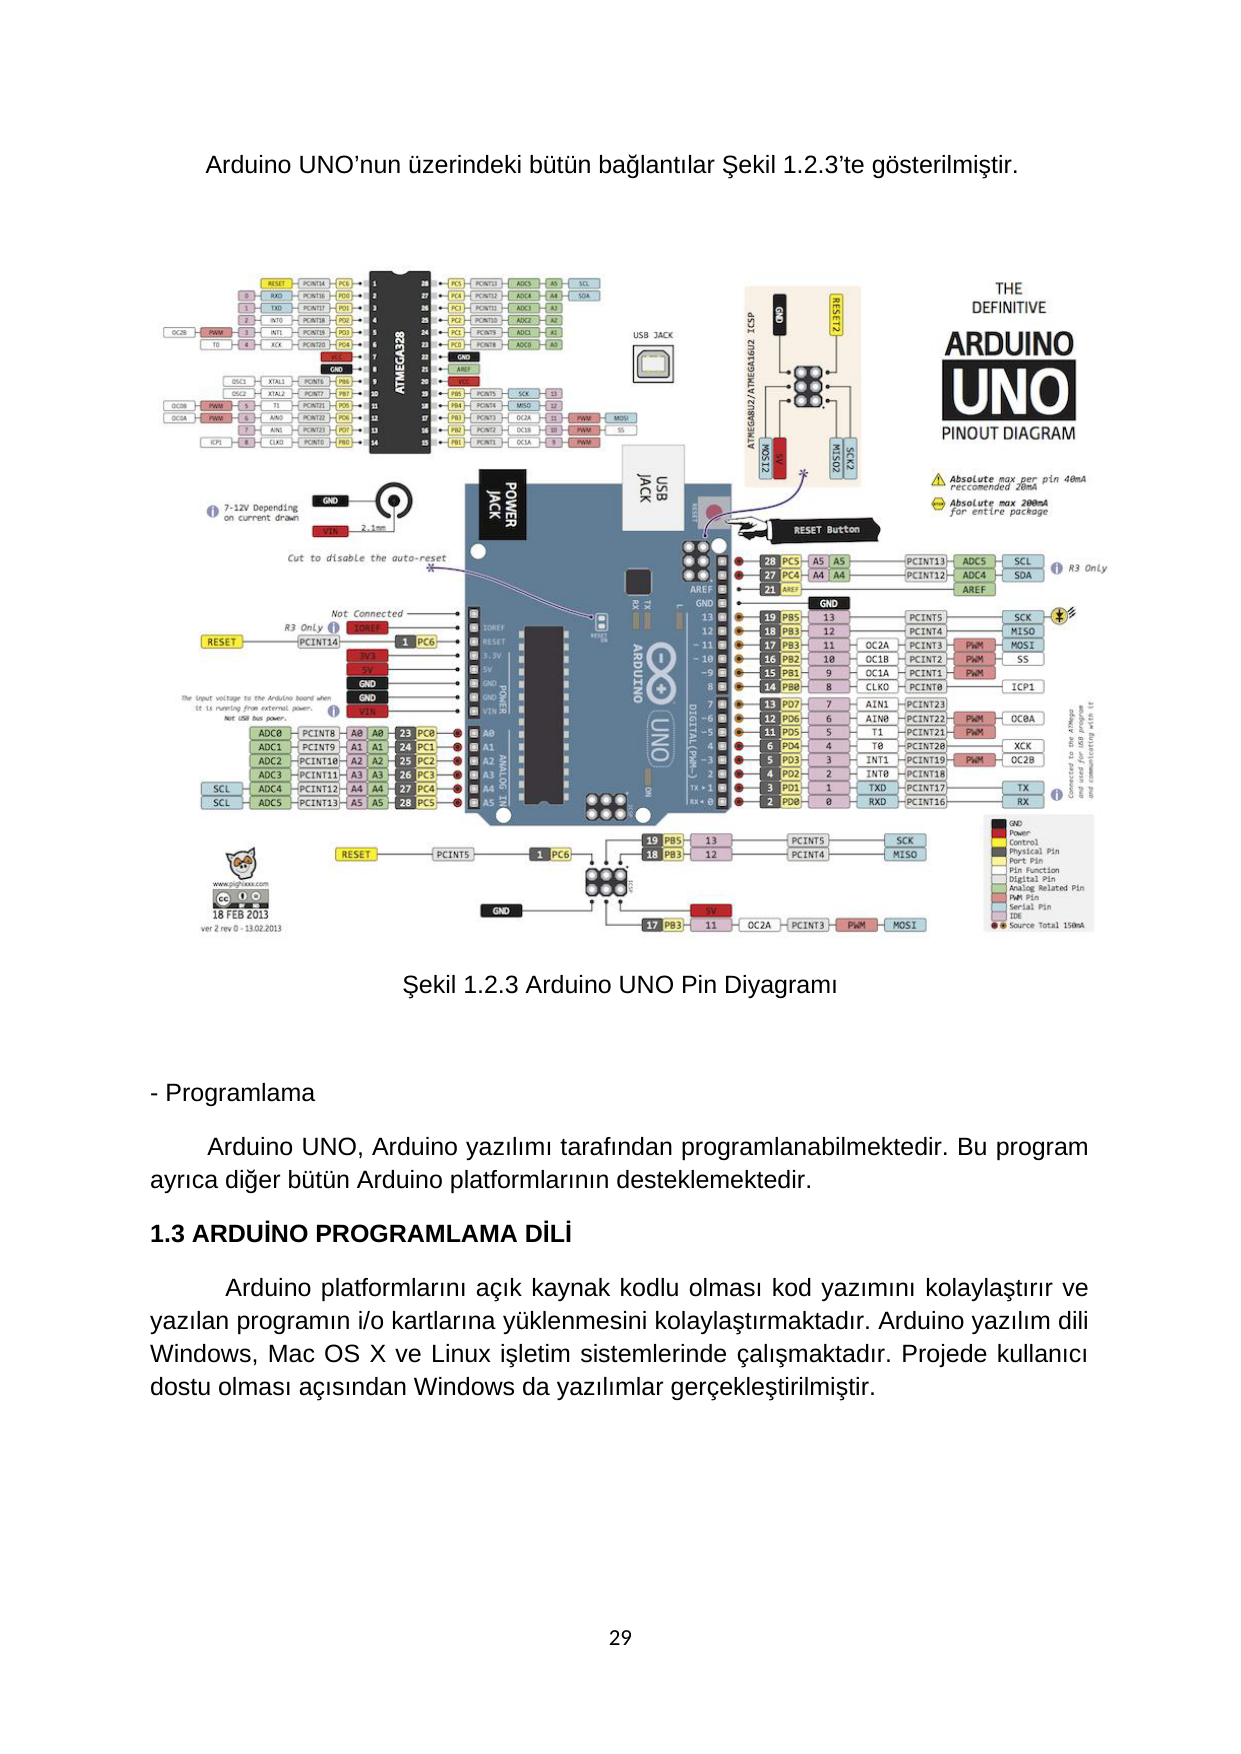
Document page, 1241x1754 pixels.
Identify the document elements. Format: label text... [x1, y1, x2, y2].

text 1.3 ARDUİNO PROGRAMLAMA DİLİ [150, 1219, 1090, 1248]
text Arduino UNO, Arduino yazılımı tarafından programlanabilmektedir. Bu program ayrıca diğer bütün Arduino platformlarının desteklemektedir. [150, 1132, 1090, 1194]
text Arduino platformlarını açık kaynak kodlu olması kod yazımını kolaylaştırır ve yazılan programın i/o kartlarına yüklenmesini kolaylaştırmaktadır. Arduino yazılım dili Windows, Mac OS X ve Linux işletim sistemlerinde çalışmaktadır. Projede kullanıcı dostu olması açısından Windows da yazılımlar gerçekleştirilmiştir. [150, 1273, 1090, 1401]
text Arduino UNO’nun üzerindeki bütün bağlantılar Şekil 1.2.3’te gösterilmiştir. [150, 150, 1090, 179]
text - Programlama [150, 1078, 1090, 1107]
text Şekil 1.2.3 Arduino UNO Pin Diyagramı [150, 970, 1090, 999]
